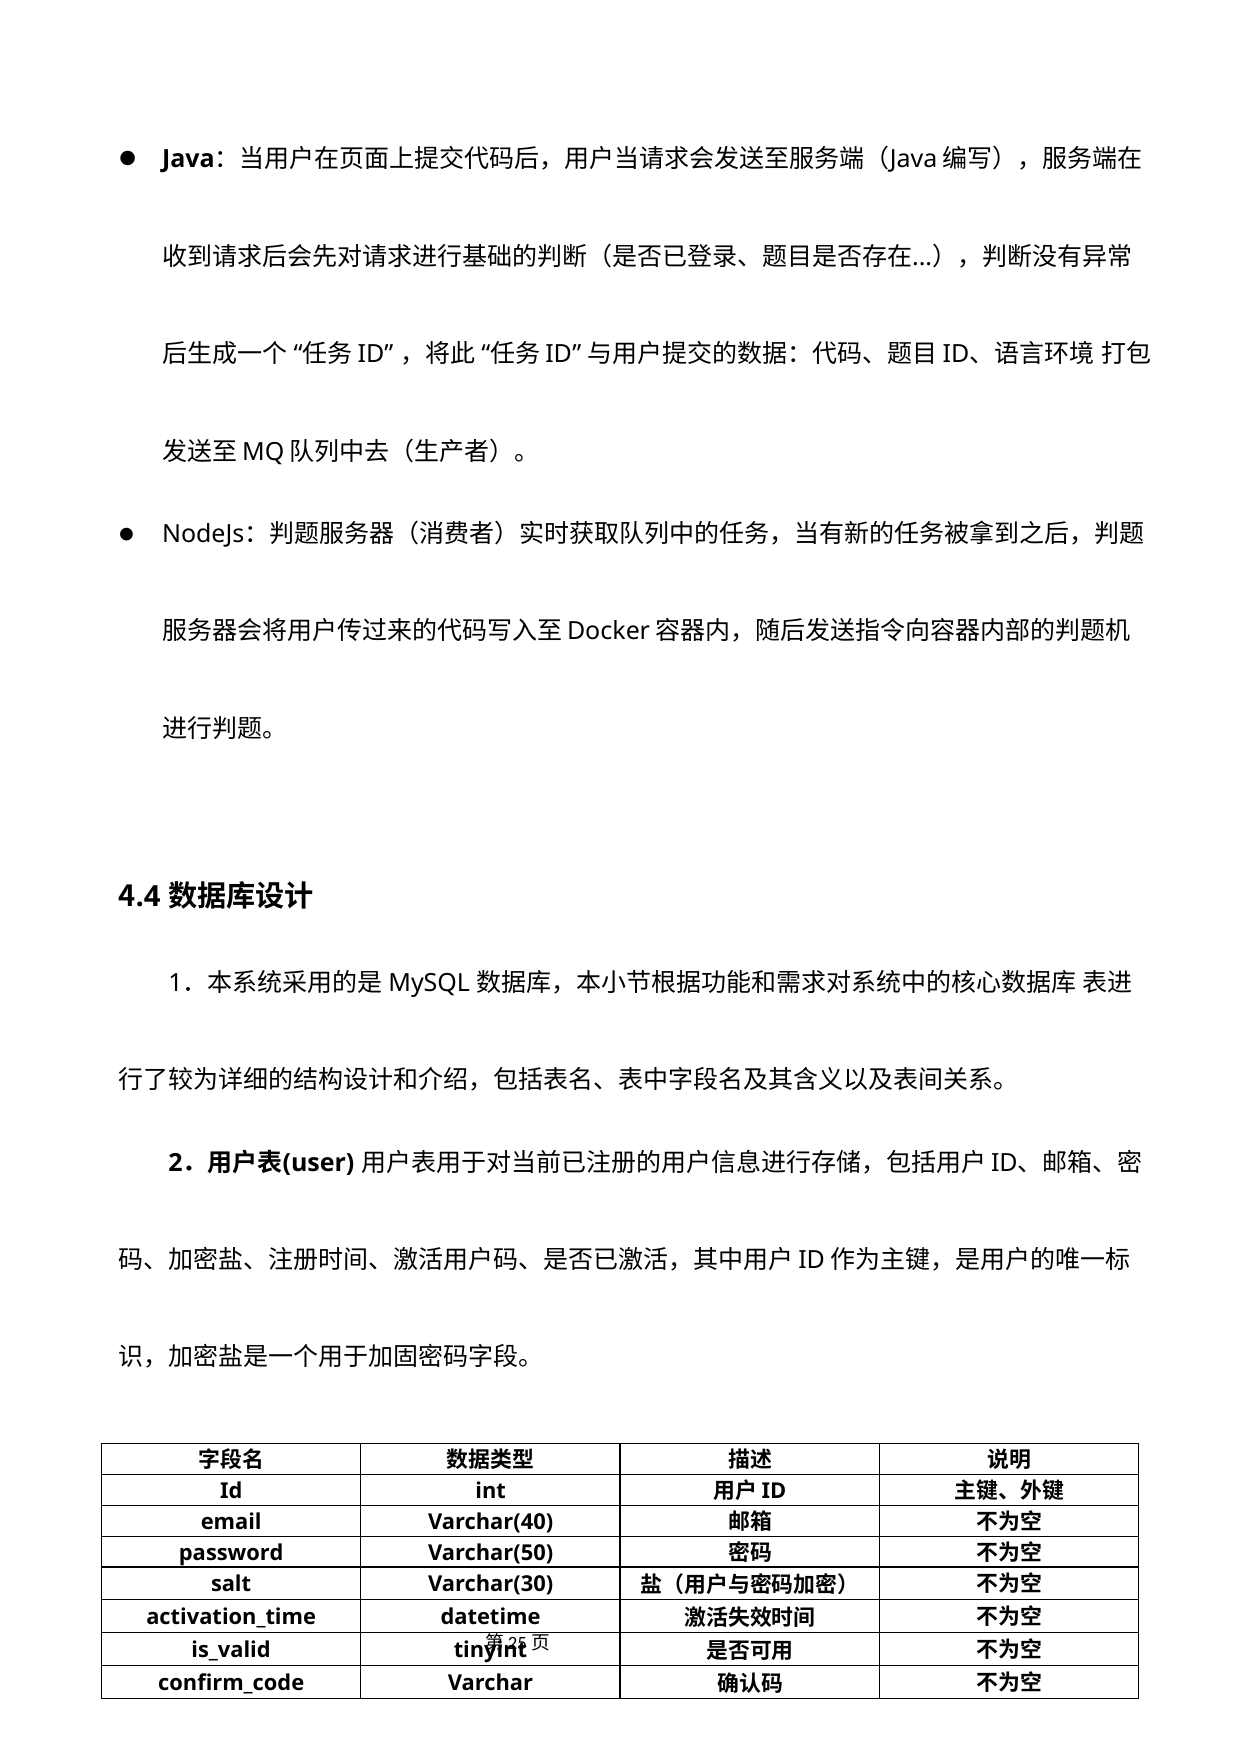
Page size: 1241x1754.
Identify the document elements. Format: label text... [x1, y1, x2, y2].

table_cell Varchar(50) [361, 1537, 619, 1566]
table_cell 密码 [621, 1537, 879, 1566]
list 本系统采用的是 MySQL 数据库，本小节根据功能和需求对系统中的核心数据库 表进行了较为详细的结构设计和介绍，包括表名、表中字段名及其含义以及表间关系。 [118, 948, 1152, 1110]
table_cell 不为空 [880, 1537, 1138, 1566]
table_cell is_valid [102, 1633, 360, 1665]
table_header 描述 [621, 1444, 879, 1474]
table_cell password [102, 1537, 360, 1566]
table_cell 激活失效时间 [621, 1600, 879, 1632]
table_header 字段名 [102, 1444, 360, 1474]
table_cell Varchar(30) [361, 1568, 619, 1599]
list Java：当用户在页面上提交代码后，用户当请求会发送至服务端（Java编写），服务端在收到请求后会先对请求进行基础的判断（是否已登录、题目是否存在...），判断没有异常后生成一个 “任务ID” ，将此 “任务ID” 与用户提交的数据：代码、题目ID、语言环境 打包发送至MQ队列中去（生产者）。 [118, 125, 1152, 483]
table_cell 不为空 [880, 1666, 1138, 1697]
table_cell Varchar [361, 1666, 619, 1697]
table_cell 不为空 [880, 1633, 1138, 1665]
table_cell 确认码 [621, 1666, 879, 1697]
table_cell salt [102, 1568, 360, 1599]
table_cell 不为空 [880, 1506, 1138, 1536]
table_cell email [102, 1506, 360, 1536]
table_header 数据类型 [361, 1444, 619, 1474]
table_cell 主键、外键 [880, 1475, 1138, 1505]
table_header 说明 [880, 1444, 1138, 1474]
table_cell 邮箱 [621, 1506, 879, 1536]
text 4.4 数据库设计 [118, 862, 1152, 927]
table_cell datetime [361, 1600, 619, 1632]
table_cell activation_time [102, 1600, 360, 1632]
table_cell 不为空 [880, 1600, 1138, 1632]
table_cell 用户ID [621, 1475, 879, 1505]
table_cell 不为空 [880, 1568, 1138, 1599]
list 用户表(user) 用户表用于对当前已注册的用户信息进行存储，包括用户ID、邮箱、密码、加密盐、注册时间、激活用户码、是否已激活，其中用户ID作为主键，是用户的唯一标识，加密盐是一个用于加固密码字段。 [118, 1128, 1152, 1388]
table_cell tinyint [361, 1633, 619, 1665]
table_cell Varchar(40) [361, 1506, 619, 1536]
table_cell Id [102, 1475, 360, 1505]
table_cell confirm_code [102, 1666, 360, 1697]
table_cell 盐（用户与密码加密） [621, 1568, 879, 1599]
list NodeJs：判题服务器（消费者）实时获取队列中的任务，当有新的任务被拿到之后，判题服务器会将用户传过来的代码写入至Docker容器内，随后发送指令向容器内部的判题机进行判题。 [118, 500, 1152, 760]
table_cell int [361, 1475, 619, 1505]
table_cell 是否可用 [621, 1633, 879, 1665]
